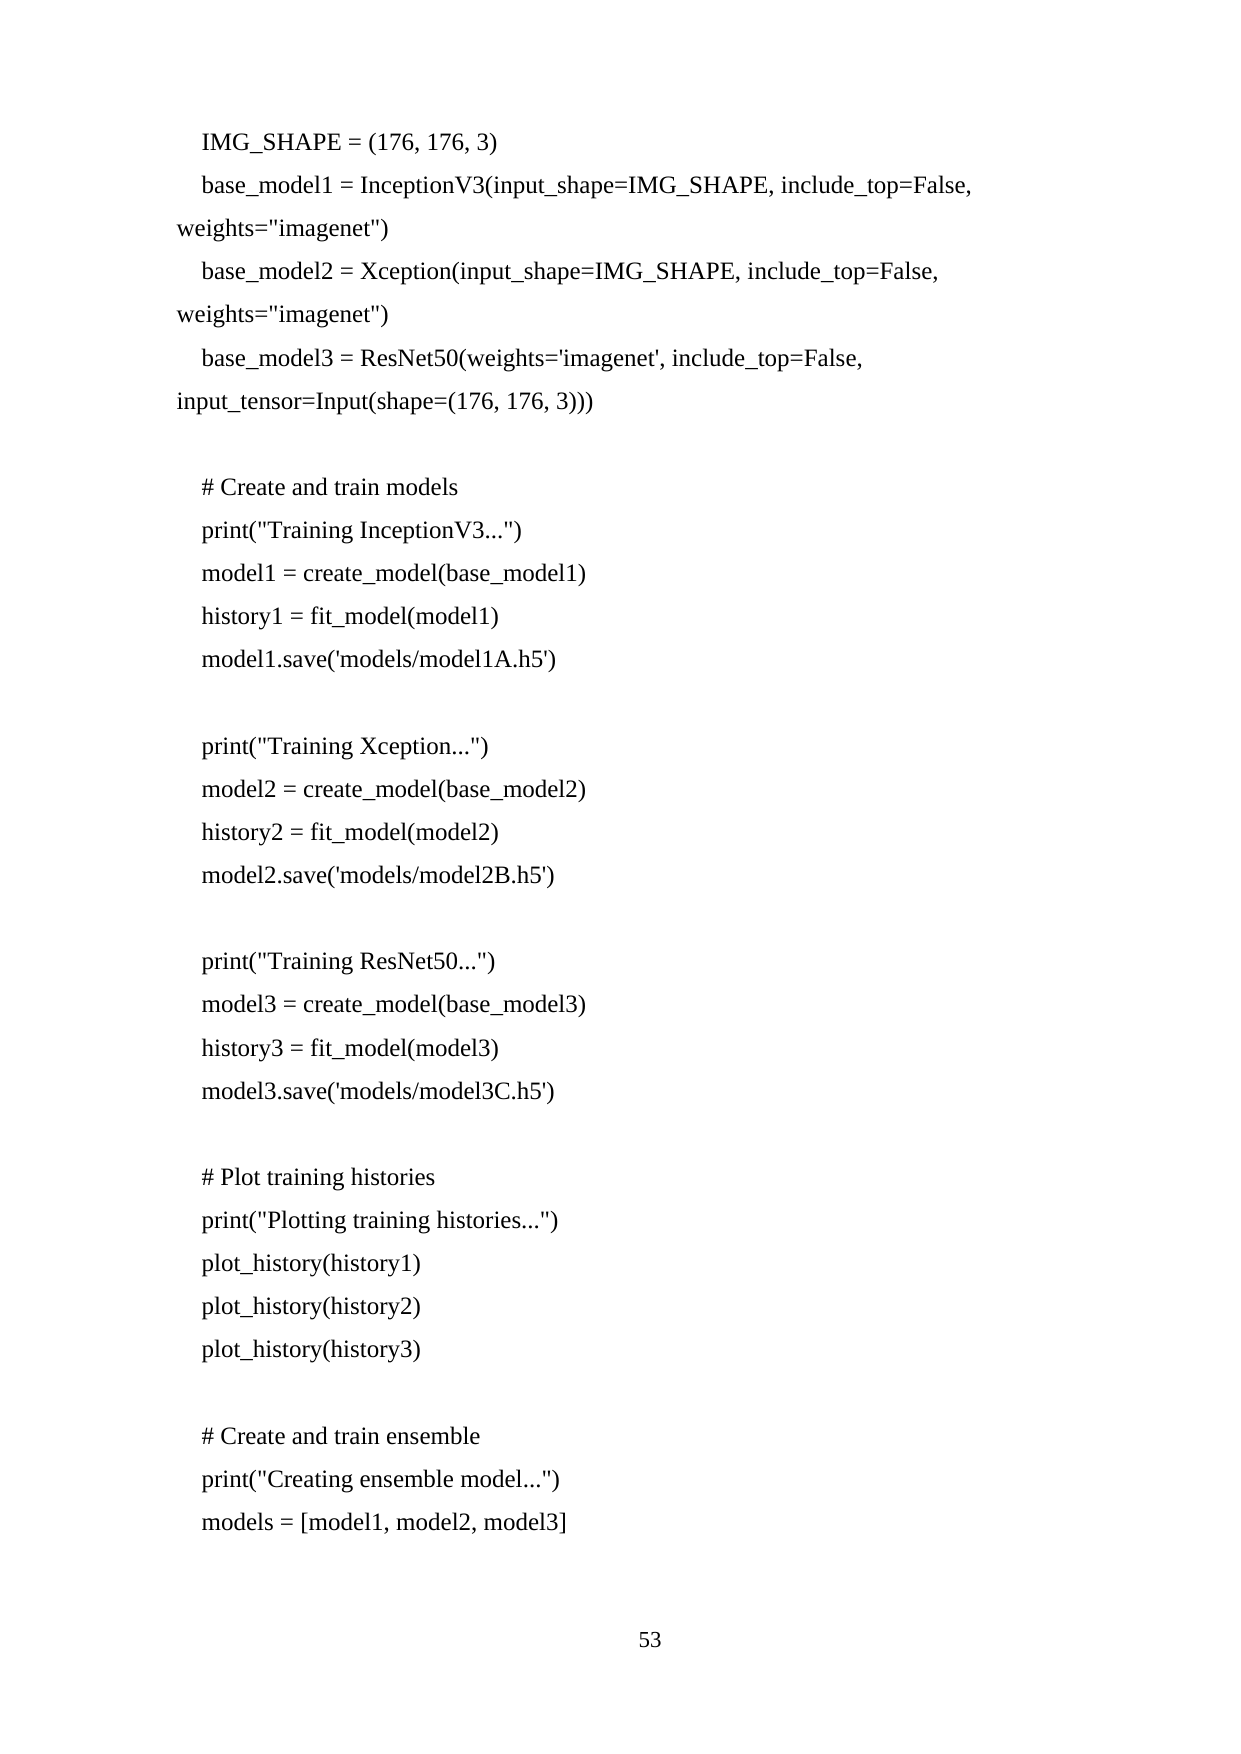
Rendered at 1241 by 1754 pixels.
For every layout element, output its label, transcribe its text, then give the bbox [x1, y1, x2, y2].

text # Create and train ensemble [176, 1421, 1152, 1449]
text print("Training InceptionV3...") [176, 515, 1152, 544]
text model1 = create_model(base_model1) [176, 558, 1152, 587]
text # Plot training histories [176, 1162, 1152, 1191]
text model3 = create_model(base_model3) [176, 989, 1152, 1018]
text print("Training Xception...") [176, 731, 1152, 759]
text print("Training ResNet50...") [176, 946, 1152, 975]
text model2 = create_model(base_model2) [176, 774, 1152, 803]
text plot_history(history1) [176, 1248, 1152, 1277]
text model2.save('models/model2B.h5') [176, 860, 1152, 889]
text plot_history(history3) [176, 1334, 1152, 1363]
text model3.save('models/model3C.h5') [176, 1076, 1152, 1104]
text print("Creating ensemble model...") [176, 1464, 1152, 1493]
text print("Plotting training histories...") [176, 1205, 1152, 1234]
text base_model1 = InceptionV3(input_shape=IMG_SHAPE, include_top=False, weights="imagenet") [176, 170, 1152, 242]
text history1 = fit_model(model1) [176, 601, 1152, 630]
text plot_history(history2) [176, 1291, 1152, 1320]
text IMG_SHAPE = (176, 176, 3) [176, 127, 1152, 156]
text model1.save('models/model1A.h5') [176, 644, 1152, 673]
text base_model2 = Xception(input_shape=IMG_SHAPE, include_top=False, weights="imagenet") [176, 256, 1152, 328]
text base_model3 = ResNet50(weights='imagenet', include_top=False, input_tensor=Input(shape=(176, 176, 3))) [176, 343, 1152, 414]
text history2 = fit_model(model2) [176, 817, 1152, 846]
text history3 = fit_model(model3) [176, 1033, 1152, 1061]
text # Create and train models [176, 472, 1152, 501]
text models = [model1, model2, model3] [176, 1507, 1152, 1536]
